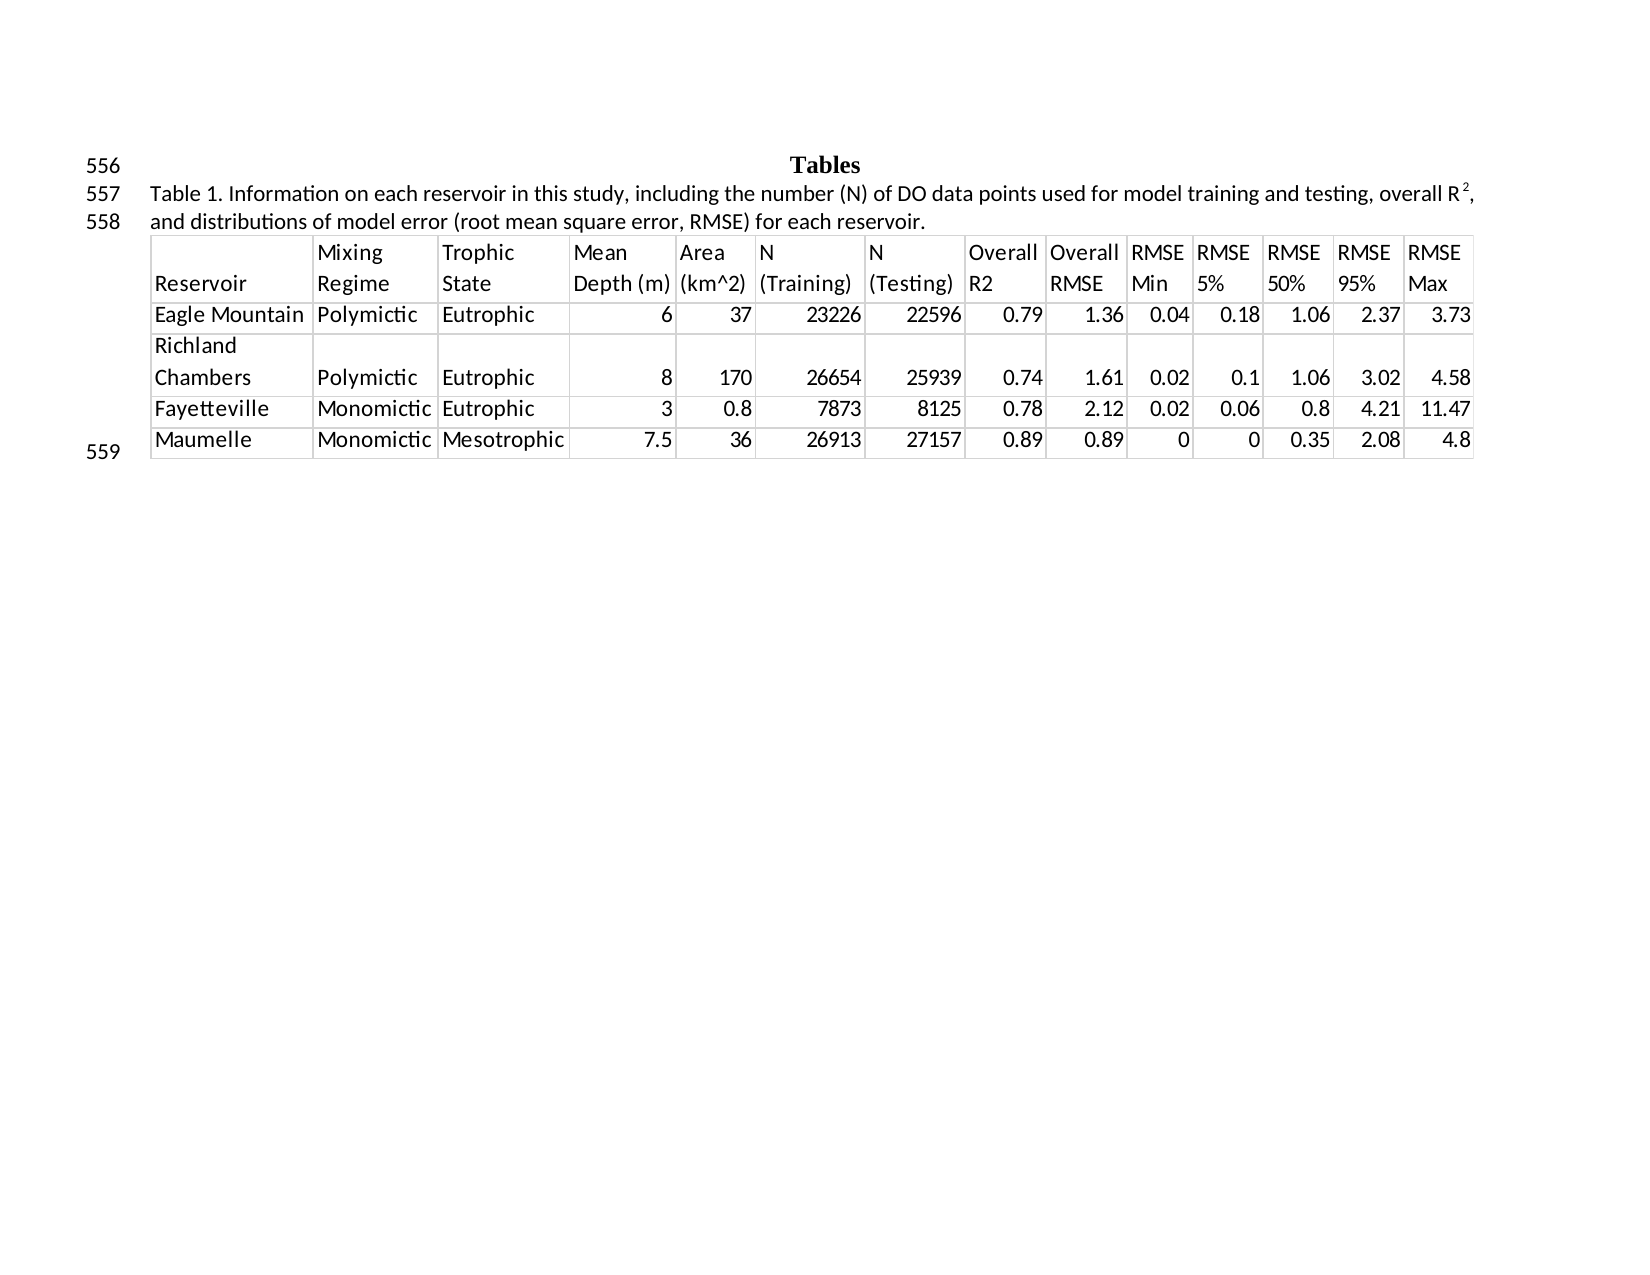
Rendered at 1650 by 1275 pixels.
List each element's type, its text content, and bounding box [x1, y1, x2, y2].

text Table 1. Information on each reservoir in this study, including the number (N) of DO data points used for model training and testing, overall R2, and distributions of model error (root mean square error, RMSE) for each reservoir. [150, 179, 1500, 235]
text Tables [150, 150, 1500, 179]
